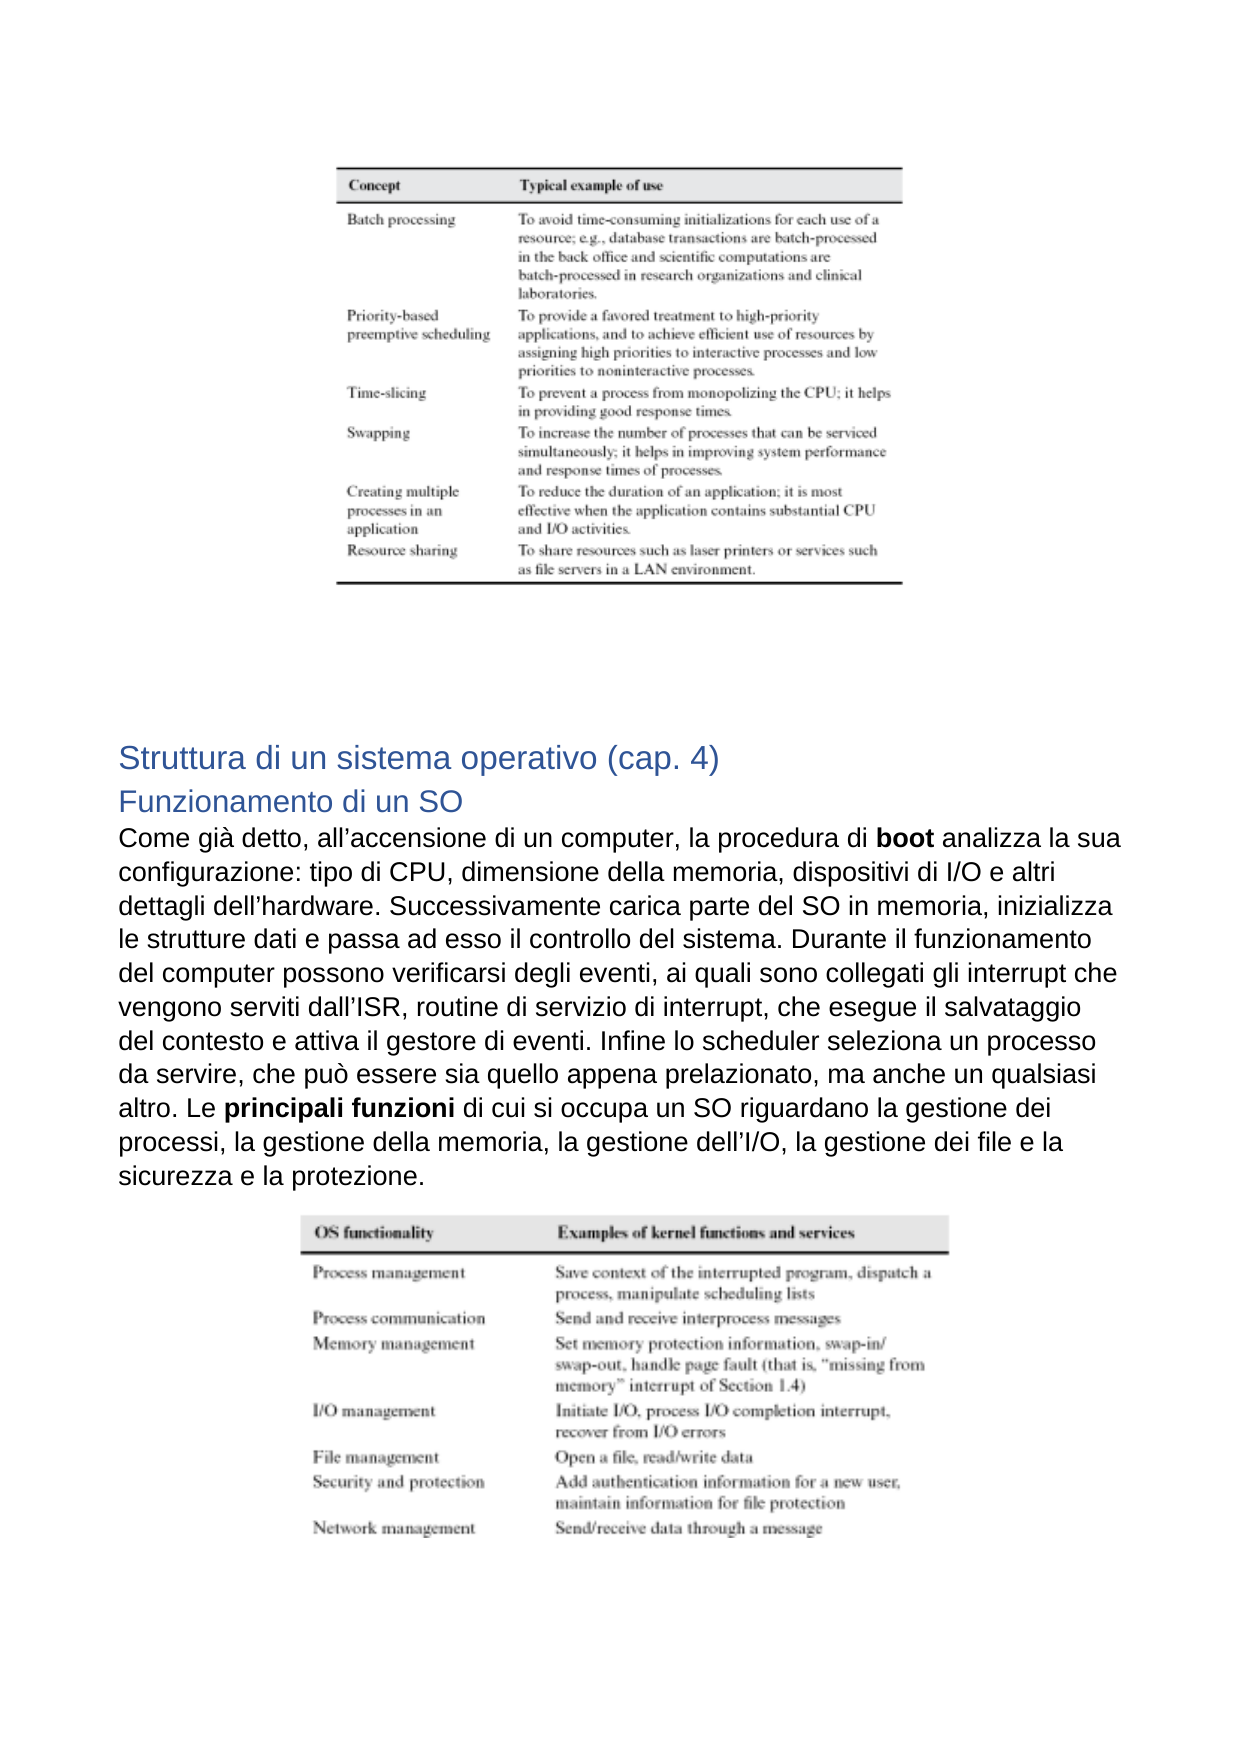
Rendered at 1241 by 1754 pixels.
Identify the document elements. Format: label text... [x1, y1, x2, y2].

subtitle Funzionamento di un SO [118, 783, 1122, 819]
subtitle Struttura di un sistema operativo (cap. 4) [118, 738, 1122, 776]
picture [282, 1210, 958, 1538]
text Come già detto, all’accensione di un computer, la procedura di boot analizza la sua configurazione: tipo di CPU, dimensione della memoria, dispositivi di I/O e altri dettagli dell’hardware. Successivamente carica parte del SO in memoria, inizializza le strutture dati e passa ad esso il controllo del sistema. Durante il funzionamento del computer possono verificarsi degli eventi, ai quali sono collegati gli interrupt che vengono serviti dall’ISR, routine di servizio di interrupt, che esegue il salvataggio del contesto e attiva il gestore di eventi. Infine lo scheduler seleziona un processo da servire, che può essere sia quello appena prelazionato, ma anche un qualsiasi altro. Le principali funzioni di cui si occupa un SO riguardano la gestione dei processi, la gestione della memoria, la gestione dell’I/O, la gestione dei file e la sicurezza e la protezione. [118, 822, 1122, 1191]
picture [320, 147, 920, 594]
